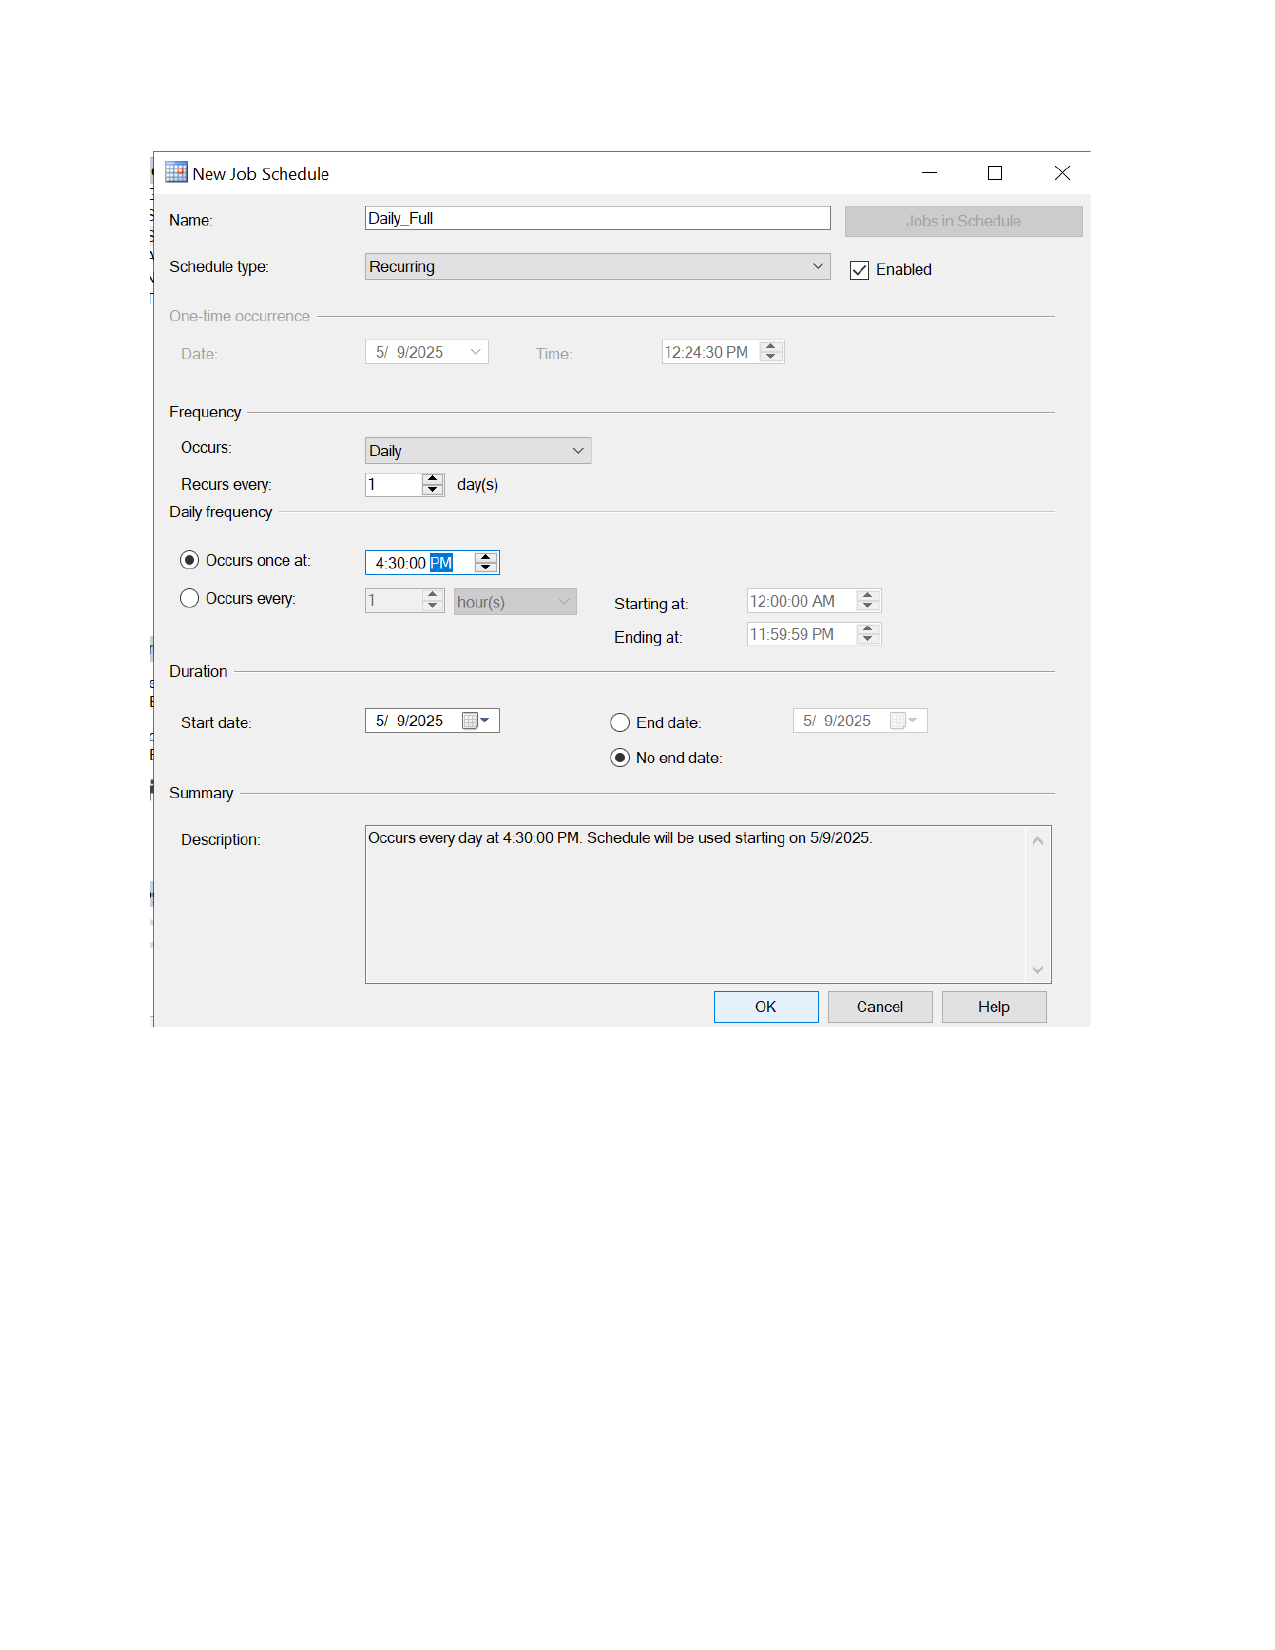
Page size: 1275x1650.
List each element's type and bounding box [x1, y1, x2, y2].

picture [150, 150, 1091, 1027]
